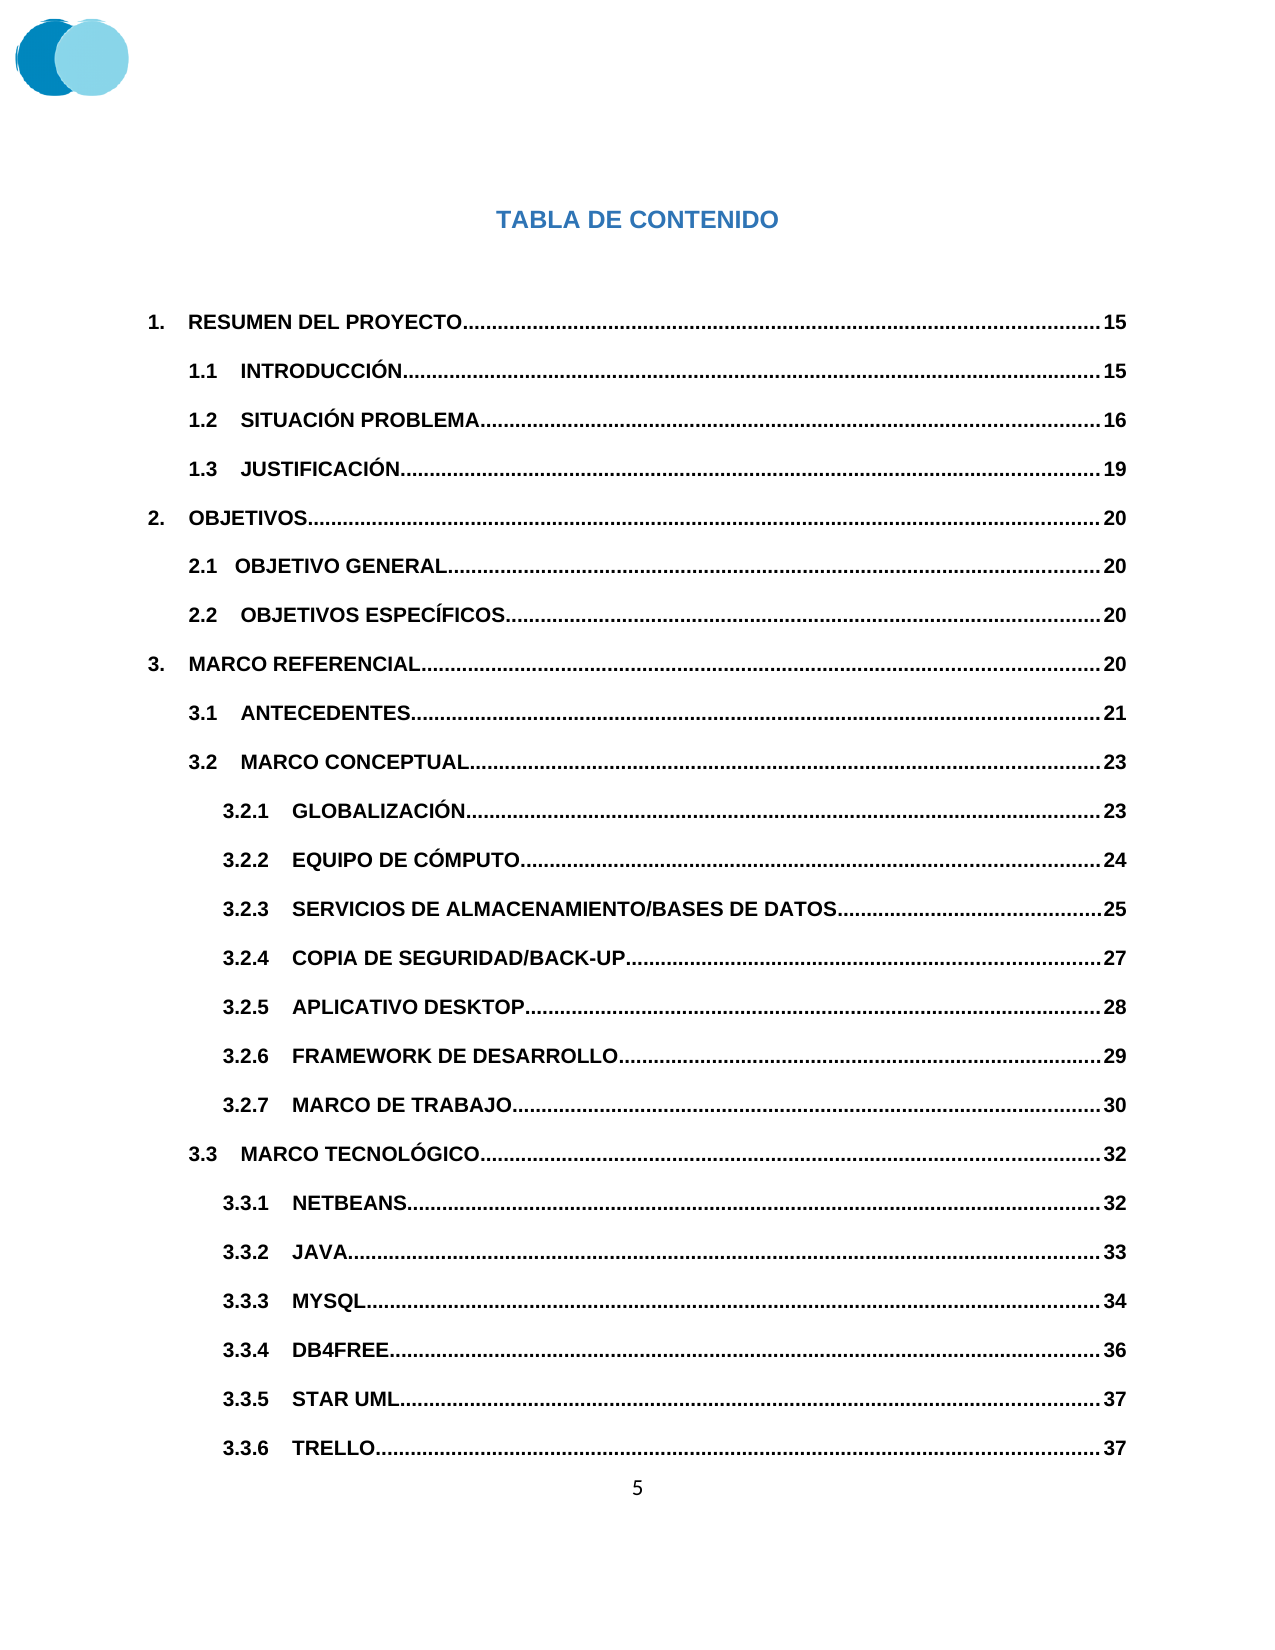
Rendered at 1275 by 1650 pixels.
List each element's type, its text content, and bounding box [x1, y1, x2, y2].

text TABLA DE CONTENIDO [148, 204, 1127, 233]
picture [13, 16, 131, 99]
